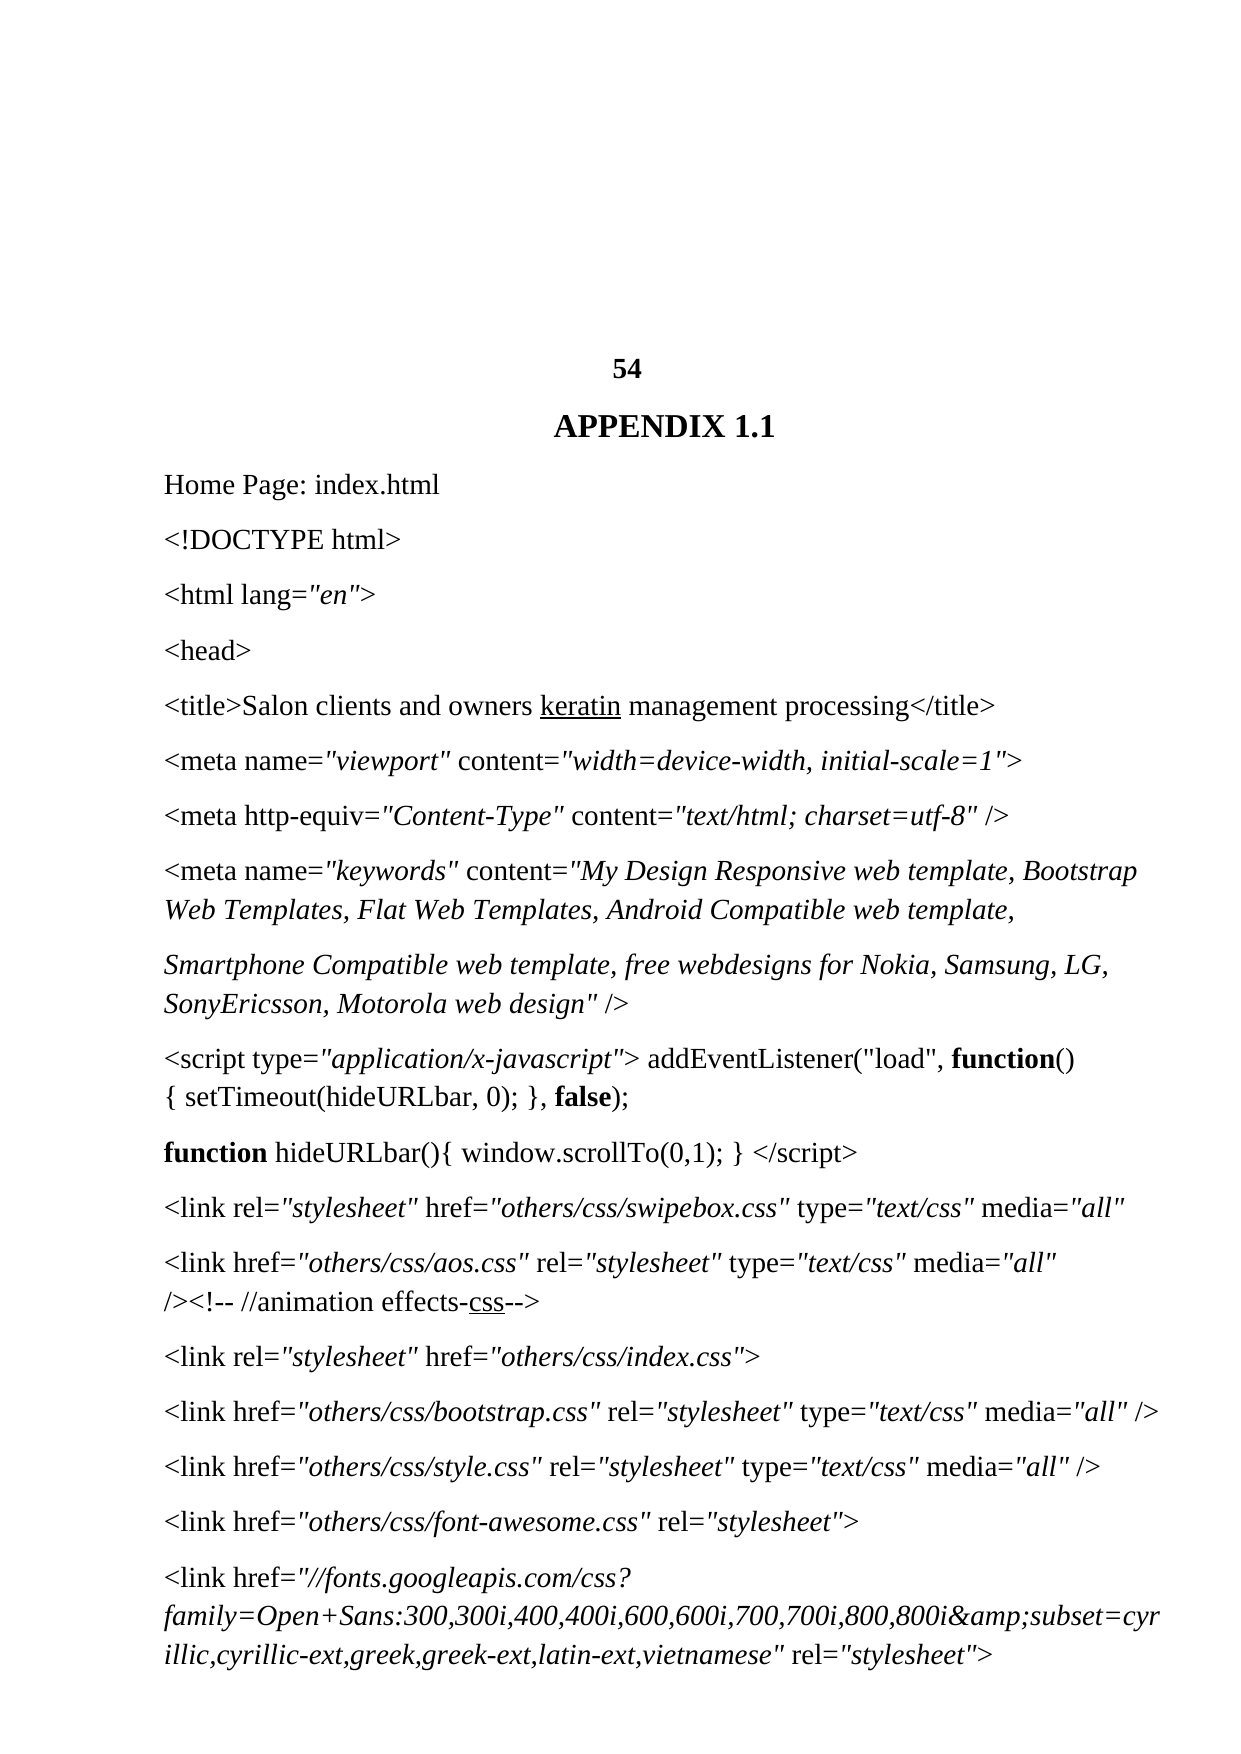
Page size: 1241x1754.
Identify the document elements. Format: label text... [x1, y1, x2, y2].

text <meta name="viewport" content="width=device-width, initial-scale=1"> [89, 743, 1165, 777]
text <meta http-equiv="Content-Type" content="text/html; charset=utf-8" /> [89, 798, 1165, 832]
text <link href="others/css/aos.css" rel="stylesheet" type="text/css" media="all" /><!-- //animation effects-css--> [164, 1245, 1165, 1317]
text <script type="application/x-javascript"> addEventListener("load", function() { setTimeout(hideURLbar, 0); }, false); [164, 1041, 1165, 1113]
text <html lang="en"> [89, 577, 1165, 611]
text function hideURLbar(){ window.scrollTo(0,1); } </script> [89, 1135, 1165, 1168]
text 54 [89, 351, 1165, 384]
text <link href="//fonts.googleapis.com/css?family=Open+Sans:300,300i,400,400i,600,600i,700,700i,800,800i&amp;subset=cyrillic,cyrillic-ext,greek,greek-ext,latin-ext,vietnamese" rel="stylesheet"> [164, 1560, 1165, 1670]
text <link href="others/css/style.css" rel="stylesheet" type="text/css" media="all" /> [89, 1449, 1165, 1483]
text <link rel="stylesheet" href="others/css/swipebox.css" type="text/css" media="all" [89, 1190, 1165, 1223]
text <link href="others/css/font-awesome.css" rel="stylesheet"> [89, 1504, 1165, 1538]
text <meta name="keywords" content="My Design Responsive web template, Bootstrap Web Templates, Flat Web Templates, Android Compatible web template, [164, 853, 1165, 926]
text Home Page: index.html [89, 467, 1165, 501]
text <!DOCTYPE html> [89, 522, 1165, 556]
text <link href="others/css/bootstrap.css" rel="stylesheet" type="text/css" media="all" /> [89, 1394, 1165, 1428]
text Smartphone Compatible web template, free webdesigns for Nokia, Samsung, LG, SonyEricsson, Motorola web design" /> [164, 947, 1165, 1019]
text <head> [89, 633, 1165, 666]
text <link rel="stylesheet" href="others/css/index.css"> [89, 1339, 1165, 1372]
text <title>Salon clients and owners keratin management processing</title> [89, 688, 1165, 721]
text APPENDIX 1.1 [89, 406, 1165, 444]
